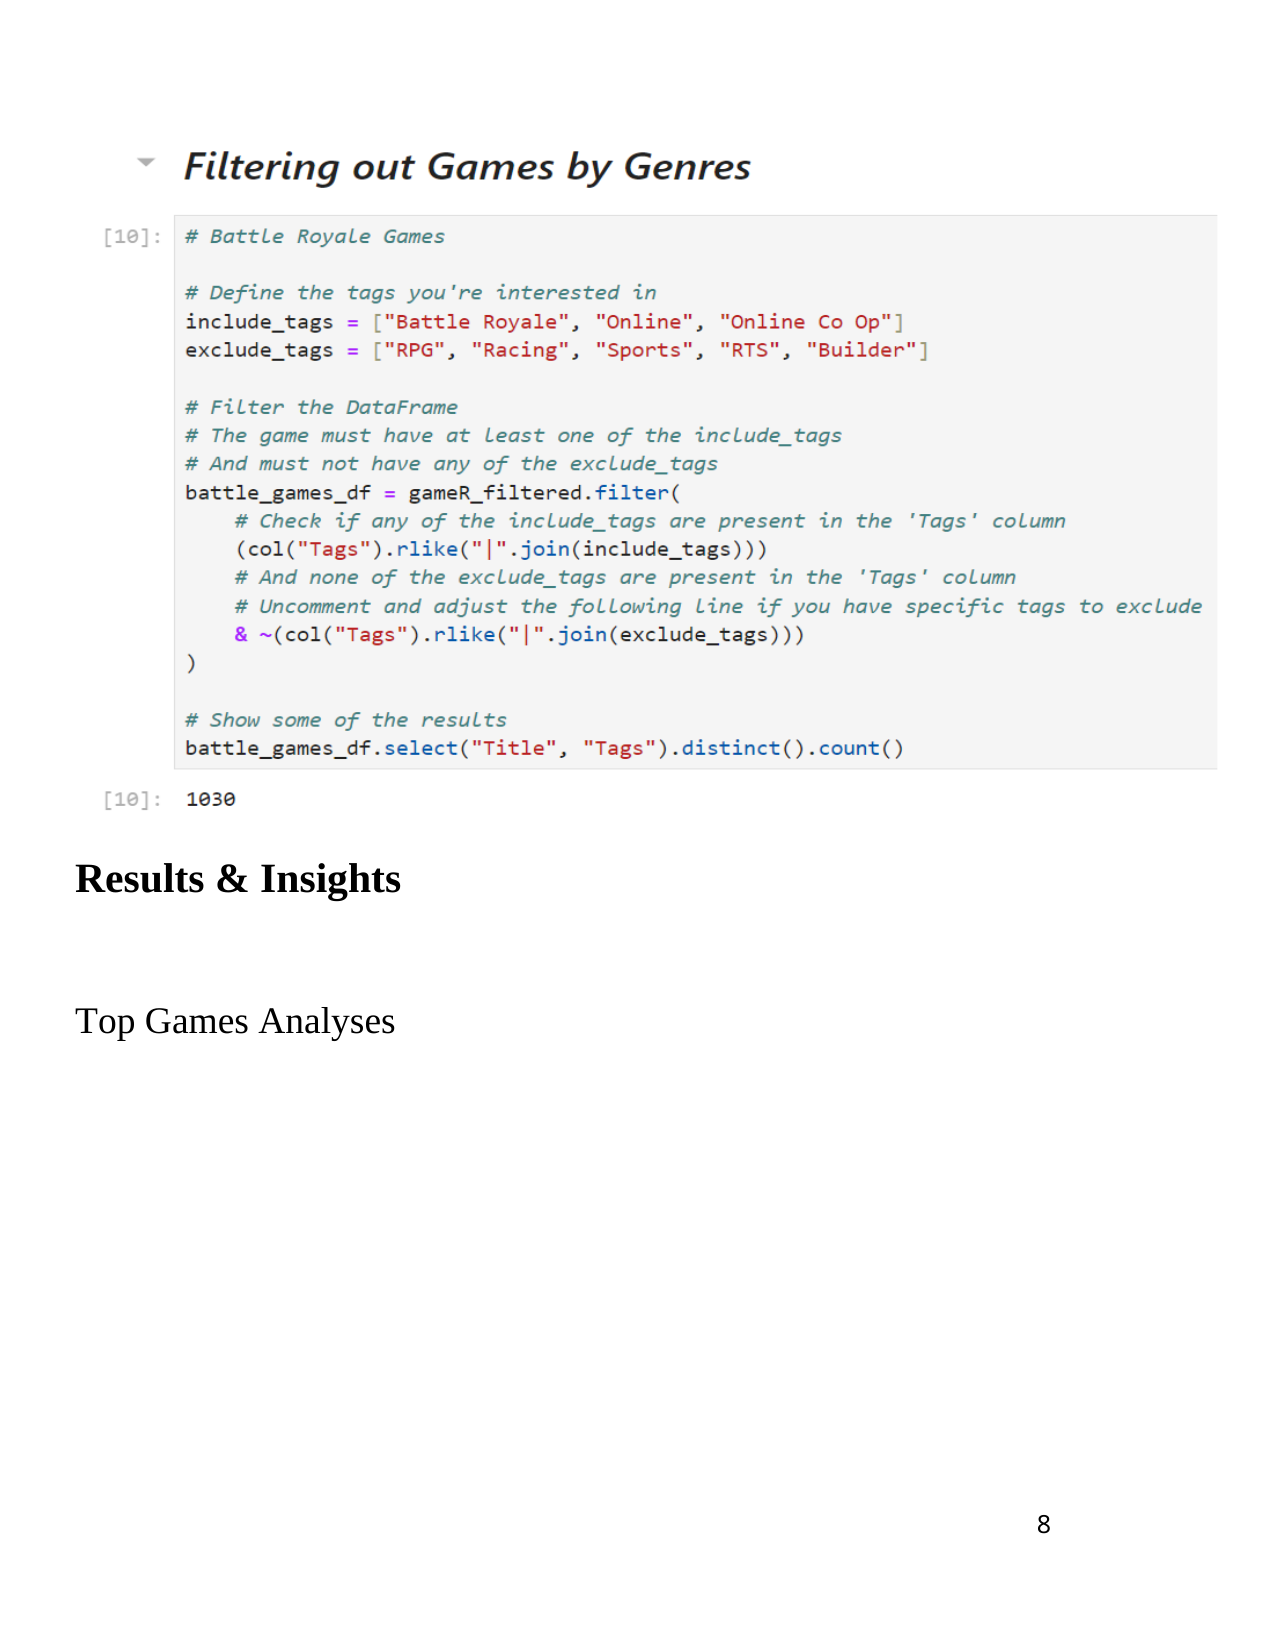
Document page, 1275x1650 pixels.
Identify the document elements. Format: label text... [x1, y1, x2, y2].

text Results & Insights [75, 854, 1200, 902]
text Top Games Analyses [75, 998, 1200, 1041]
